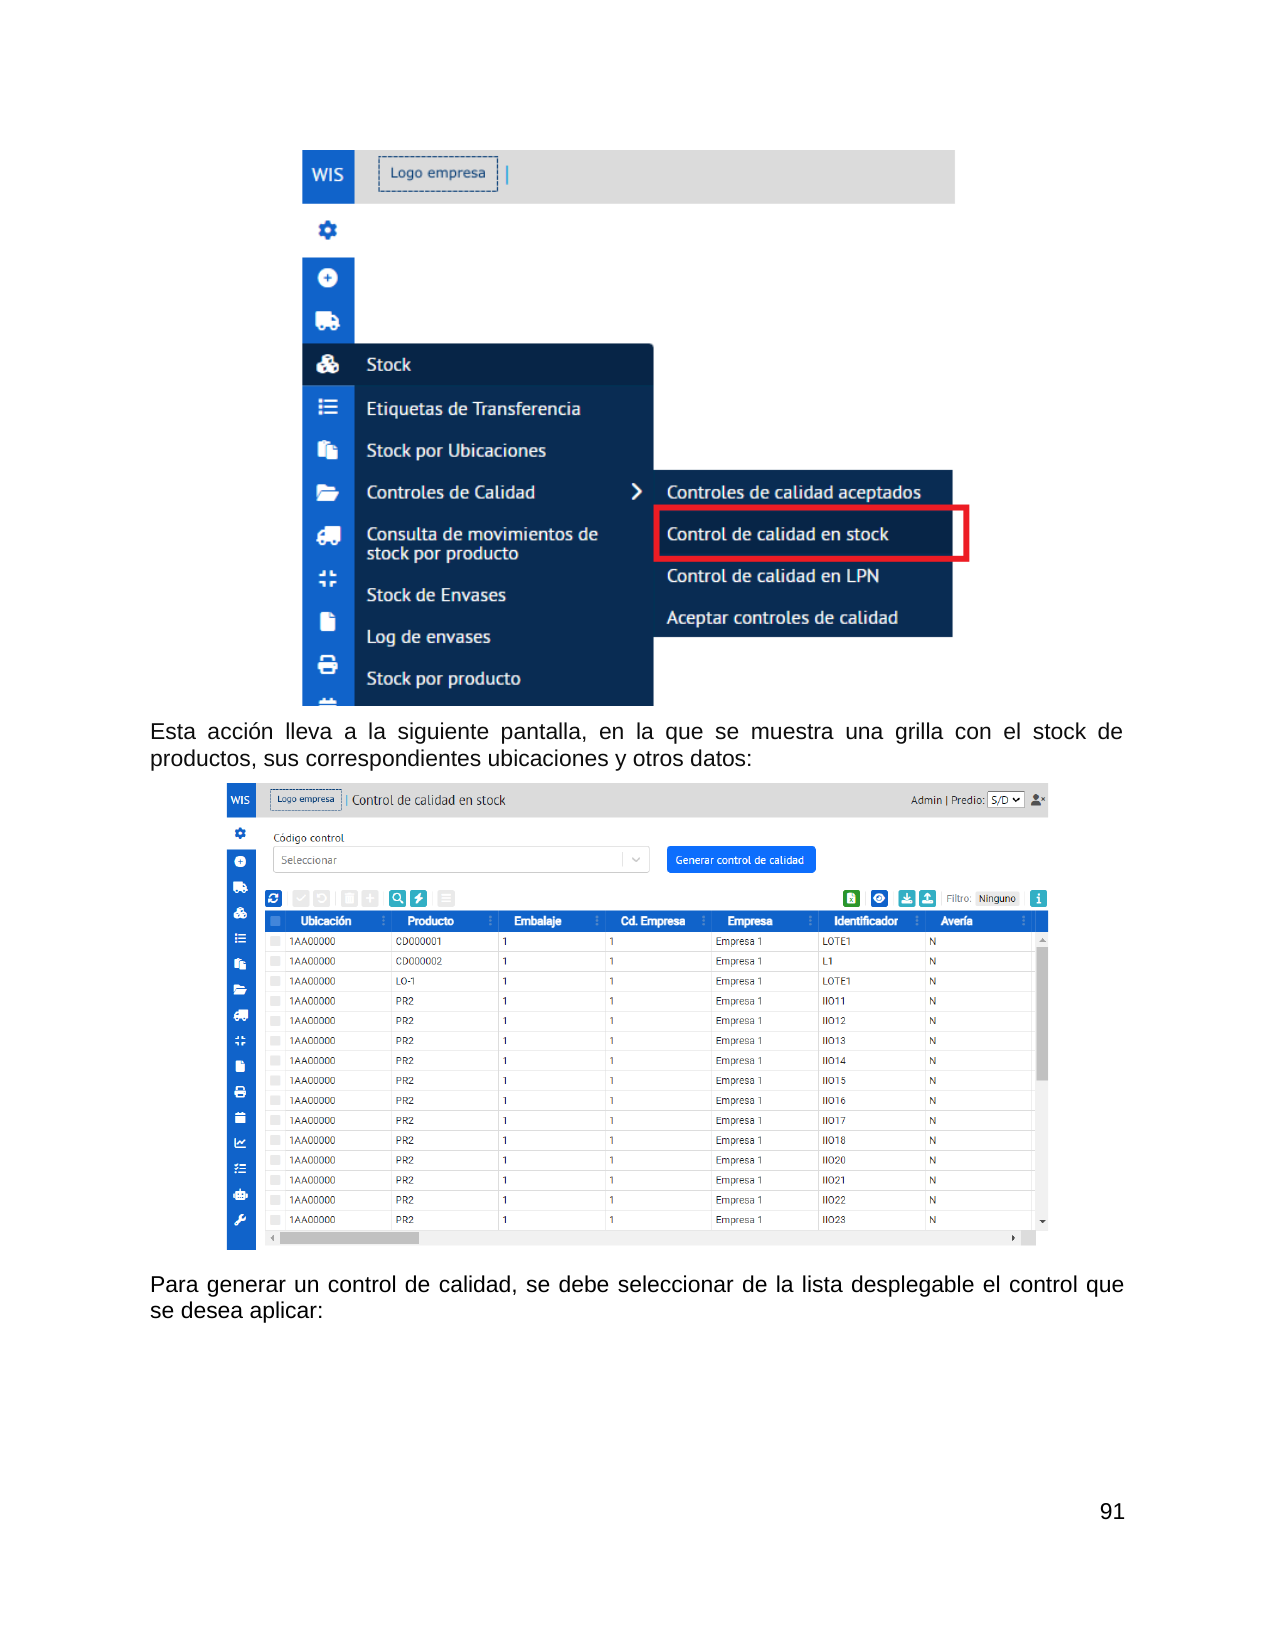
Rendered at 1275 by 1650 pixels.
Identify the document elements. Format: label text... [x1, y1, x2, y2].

picture [226, 783, 1049, 1250]
text Esta acción lleva a la siguiente pantalla, en la que se muestra una grilla con el stock de productos, sus correspondientes ubicaciones y otros datos: [150, 718, 1125, 771]
picture [302, 150, 973, 706]
text Para generar un control de calidad, se debe seleccionar de la lista desplegable el control que se desea aplicar: [150, 1271, 1125, 1323]
